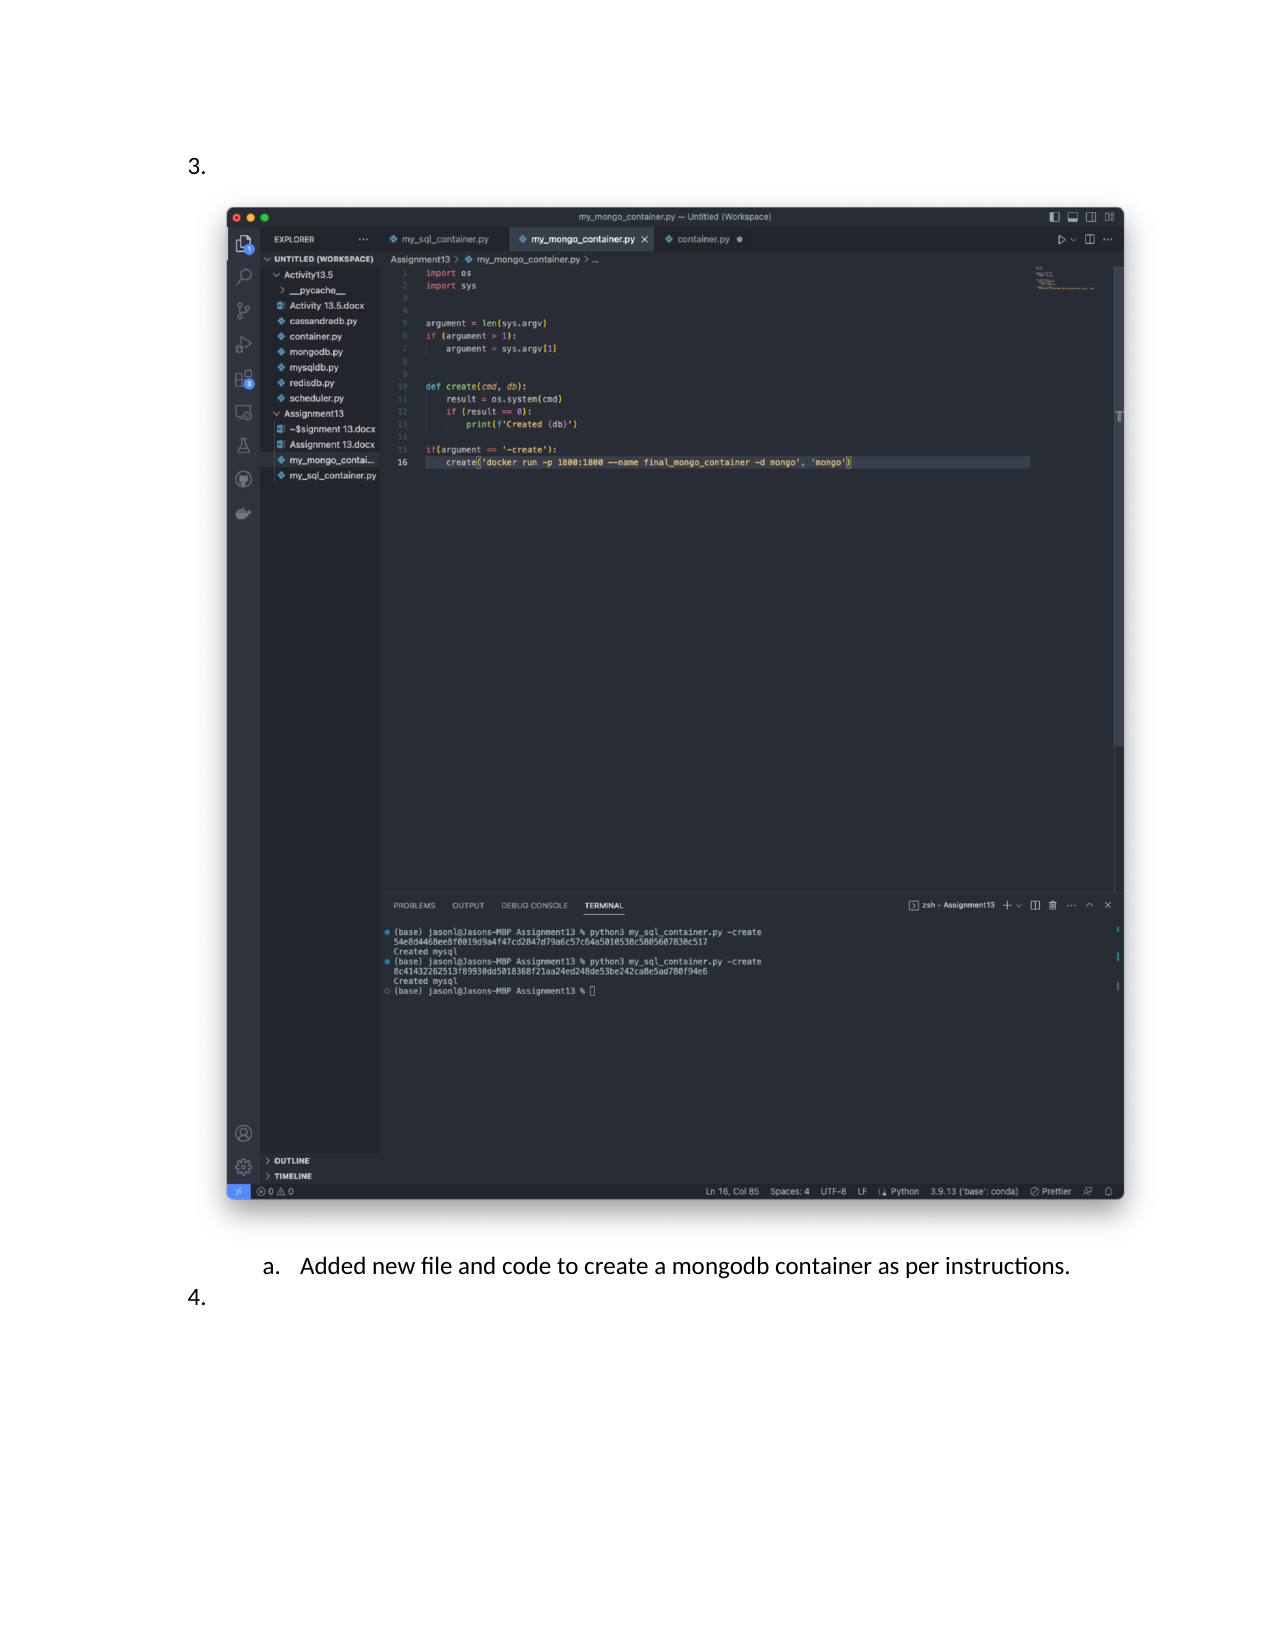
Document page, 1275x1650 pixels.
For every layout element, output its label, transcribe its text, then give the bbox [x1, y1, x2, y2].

list Added new file and code to create a mongodb container as per instructions. [262, 1251, 1125, 1281]
picture [187, 180, 1163, 1251]
